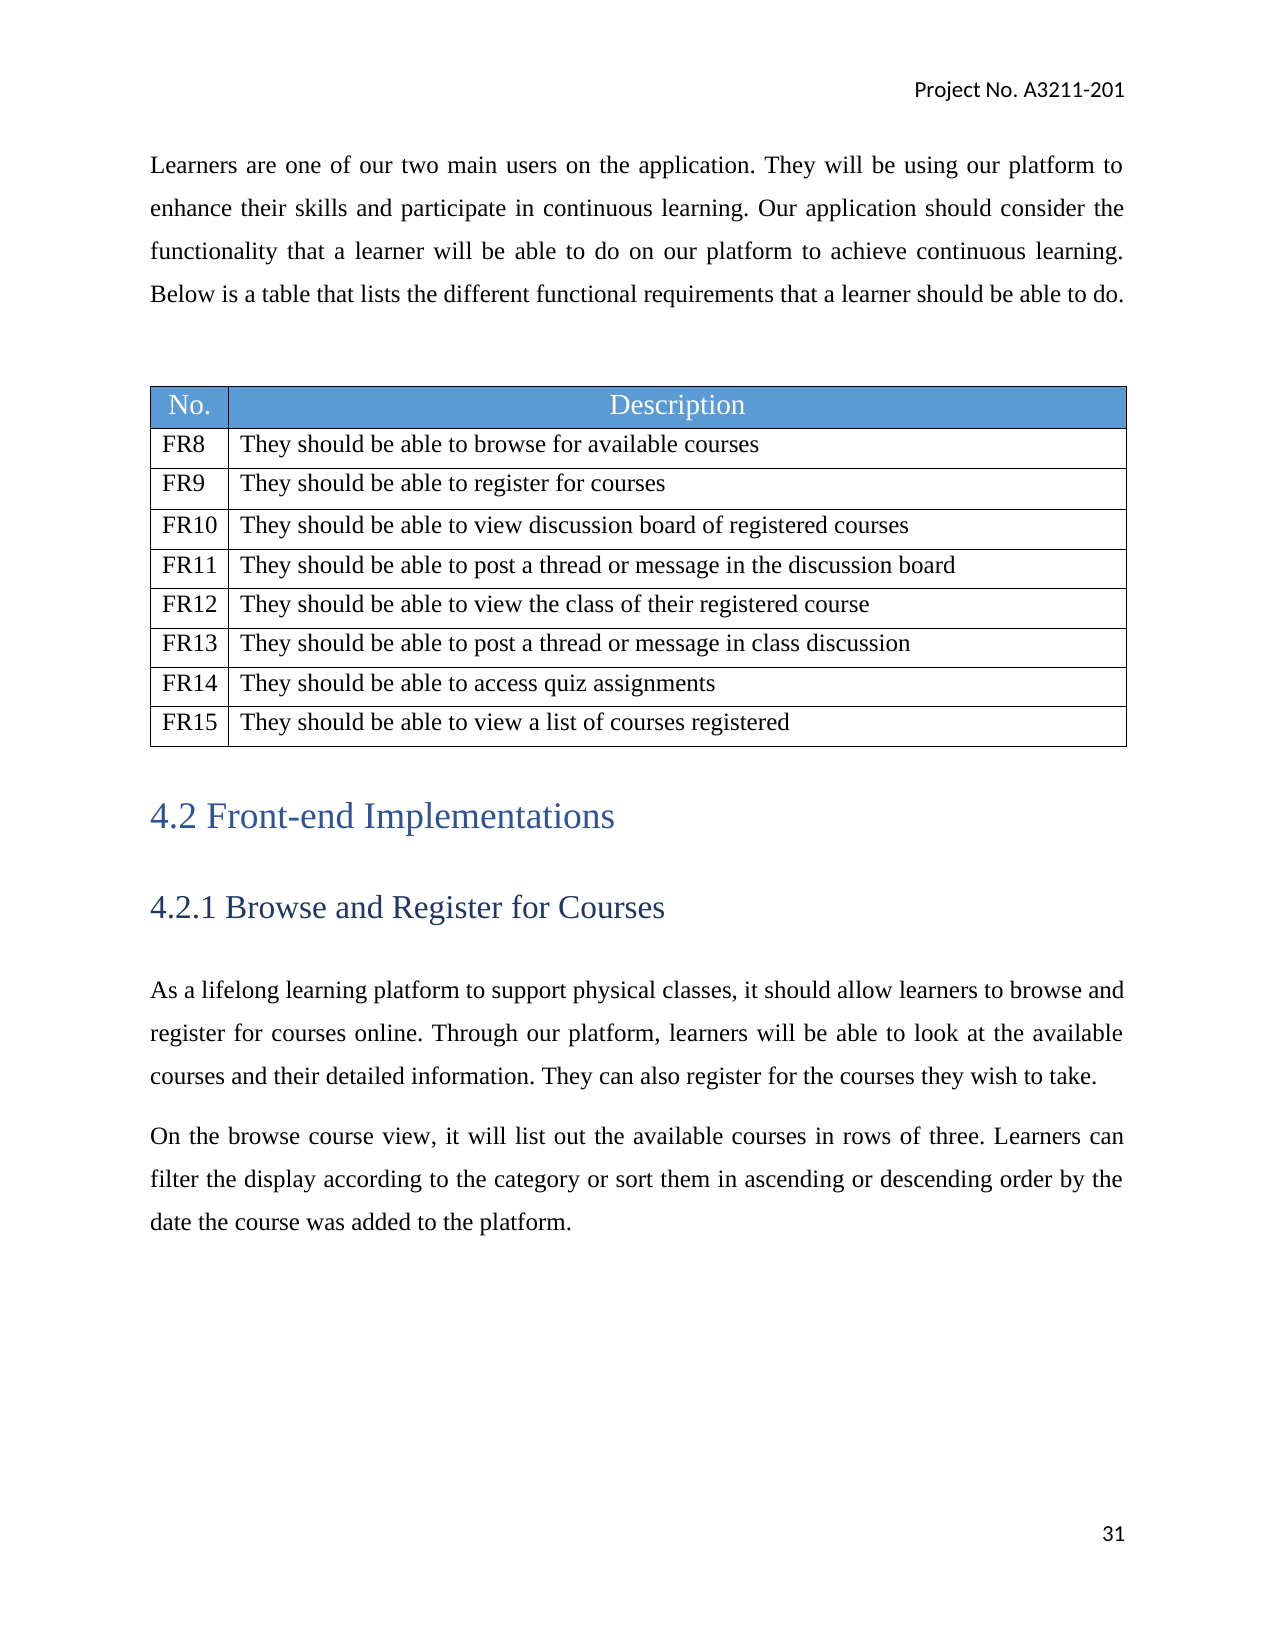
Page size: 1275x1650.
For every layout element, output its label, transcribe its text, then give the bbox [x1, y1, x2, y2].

text As a lifelong learning platform to support physical classes, it should allow learners to browse and register for courses online. Through our platform, learners will be able to look at the available courses and their detailed information. They can also register for the courses they wish to take. [150, 975, 1125, 1090]
table_cell They should be able to view a list of courses registered [229, 707, 1126, 746]
table_cell FR13 [151, 629, 228, 667]
subtitle 4.2 Front-end Implementations [150, 793, 1125, 837]
table_header Description [229, 387, 1126, 428]
table_cell FR11 [151, 550, 228, 588]
table_cell FR9 [151, 469, 228, 509]
table_cell They should be able to register for courses [229, 469, 1126, 509]
table_cell FR15 [151, 707, 228, 746]
table_cell They should be able to post a thread or message in the discussion board [229, 550, 1126, 588]
subtitle 4.2.1 Browse and Register for Courses [150, 887, 1125, 925]
text Learners are one of our two main users on the application. They will be using our platform to enhance their skills and participate in continuous learning. Our application should consider the functionality that a learner will be able to do on our platform to achieve continuous learning. Below is a table that lists the different functional requirements that a learner should be able to do. [150, 150, 1125, 308]
table_cell FR12 [151, 589, 228, 627]
table_cell They should be able to browse for available courses [229, 429, 1126, 467]
table_cell They should be able to access quiz assignments [229, 668, 1126, 706]
table_cell FR14 [151, 668, 228, 706]
table_header No. [151, 387, 228, 428]
table_cell FR8 [151, 429, 228, 467]
text On the browse course view, it will list out the available courses in rows of three. Learners can filter the display according to the category or sort them in ascending or descending order by the date the course was added to the platform. [150, 1121, 1125, 1236]
table_cell They should be able to view discussion board of registered courses [229, 510, 1126, 549]
table_cell FR10 [151, 510, 228, 549]
table_cell They should be able to view the class of their registered course [229, 589, 1126, 627]
table_cell They should be able to post a thread or message in class discussion [229, 629, 1126, 667]
